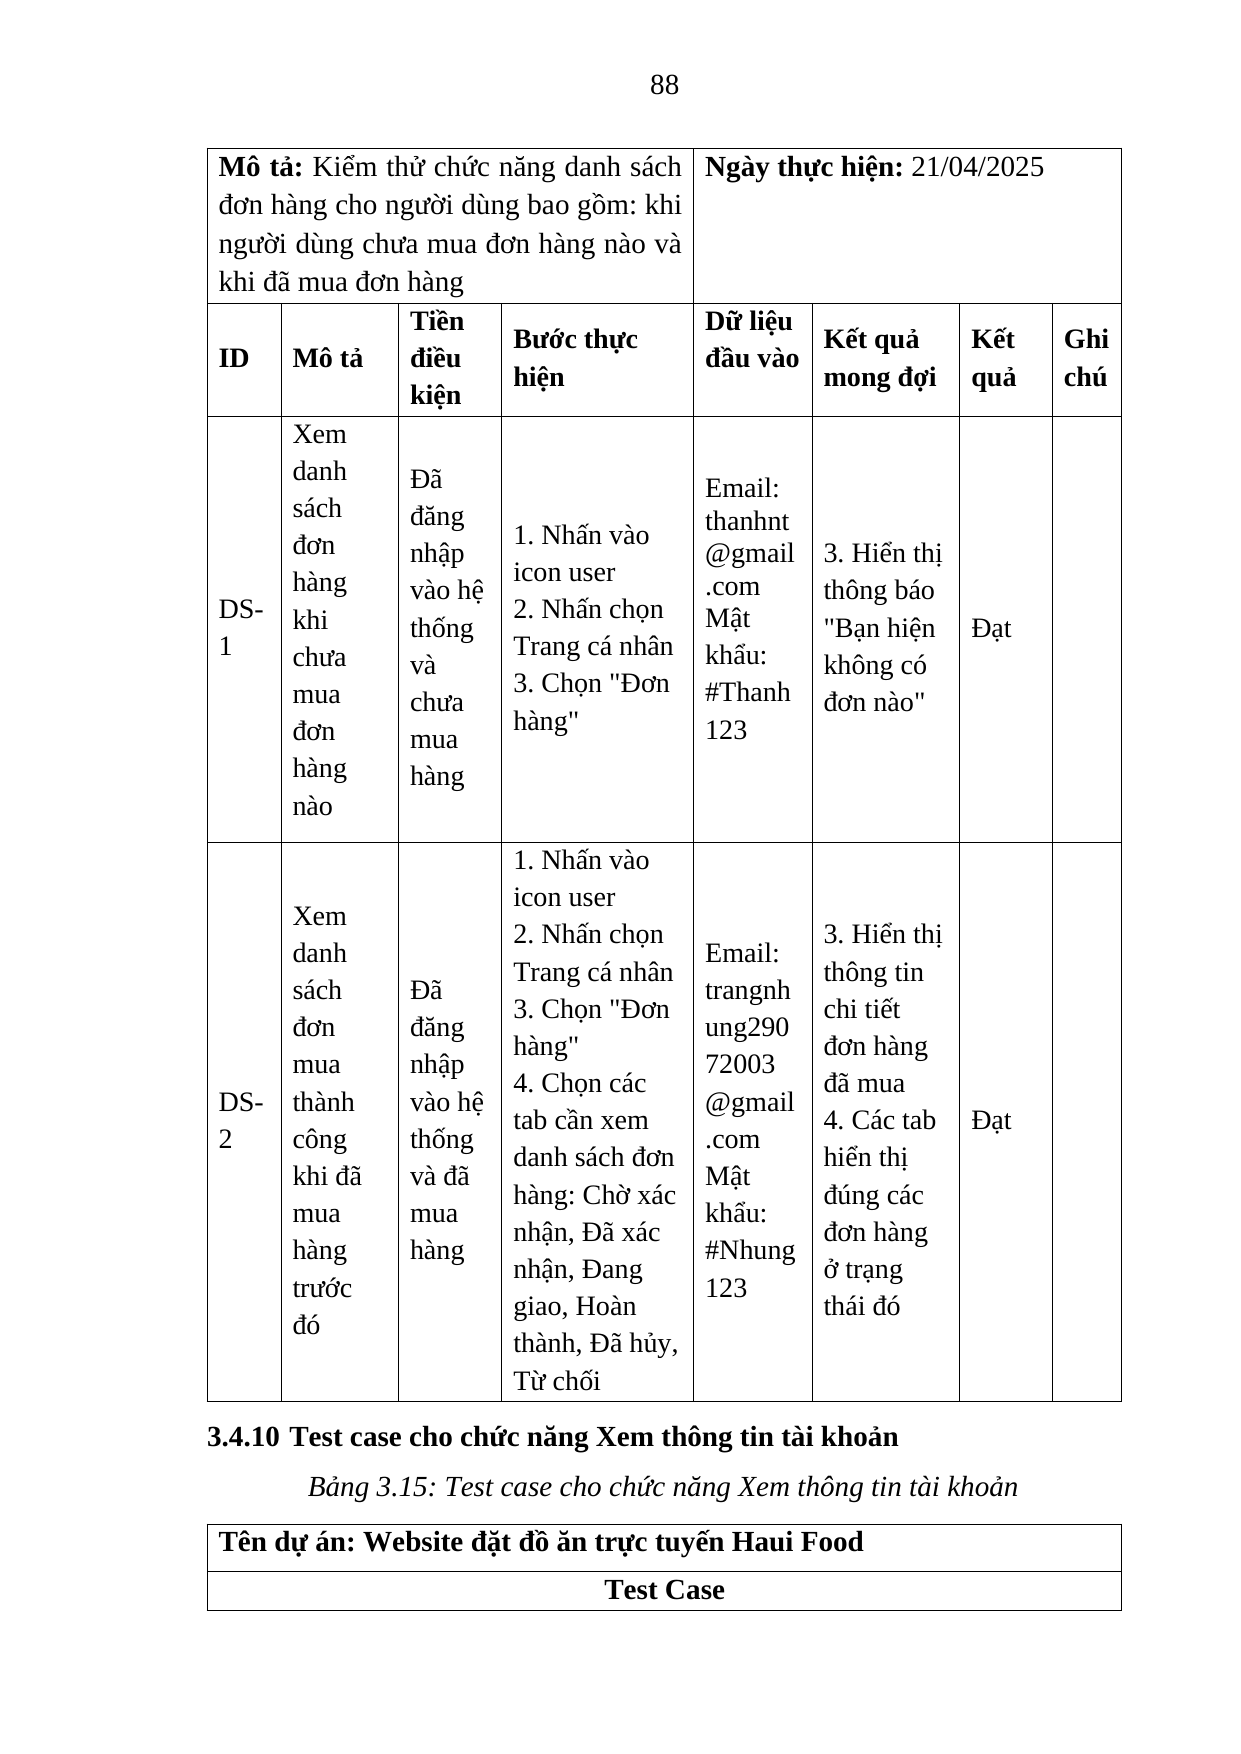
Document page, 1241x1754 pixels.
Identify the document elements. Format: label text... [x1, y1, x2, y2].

table_cell Đạt [960, 417, 1052, 842]
table_cell Email: thanhnt@gmail.com Mật khẩu: #Thanh123 [694, 417, 812, 842]
table_cell 1. Nhấn vào icon user 2. Nhấn chọn Trang cá nhân 3. Chọn "Đơn hàng" 4. Chọn các tab cần xem danh sách đơn hàng: Chờ xác nhận, Đã xác nhận, Đang giao, Hoàn thành, Đã hủy, Từ chối [502, 843, 693, 1401]
table_cell Kết quả [960, 304, 1052, 416]
table_cell Đạt [960, 843, 1052, 1401]
subtitle Test case cho chức năng Xem thông tin tài khoản [207, 1419, 1122, 1452]
table_cell Bước thực hiện [502, 304, 693, 416]
table_cell Test Case [208, 1572, 1121, 1610]
table_cell Mô tả: Kiểm thử chức năng danh sách đơn hàng cho người dùng bao gồm: khi người dùng chưa mua đơn hàng nào và khi đã mua đơn hàng [208, 149, 693, 303]
table_cell Tiền điều kiện [399, 304, 501, 416]
table_header Tên dự án: Website đặt đồ ăn trực tuyến Haui Food [208, 1525, 1121, 1571]
table_cell [1053, 843, 1121, 1401]
table_cell DS-2 [208, 843, 281, 1401]
table_cell Dữ liệu đầu vào [694, 304, 812, 416]
table_cell Đã đăng nhập vào hệ thống và đã mua hàng [399, 843, 501, 1401]
table_cell 1. Nhấn vào icon user 2. Nhấn chọn Trang cá nhân 3. Chọn "Đơn hàng" [502, 417, 693, 842]
table_cell Xem danh sách đơn mua thành công khi đã mua hàng trước đó [282, 843, 398, 1401]
table_cell Mô tả [282, 304, 398, 416]
table_cell Ghi chú [1053, 304, 1121, 416]
table_cell DS-1 [208, 417, 281, 842]
table_cell 3. Hiển thị thông tin chi tiết đơn hàng đã mua 4. Các tab hiển thị đúng các đơn hàng ở trạng thái đó [813, 843, 959, 1401]
table_cell Ngày thực hiện: 21/04/2025 [694, 149, 1121, 303]
table_cell Đã đăng nhập vào hệ thống và chưa mua hàng [399, 417, 501, 842]
table_cell ID [208, 304, 281, 416]
table_cell [1053, 417, 1121, 842]
table_cell Kết quả mong đợi [813, 304, 959, 416]
table_cell Xem danh sách đơn hàng khi chưa mua đơn hàng nào [282, 417, 398, 842]
table_cell Email: trangnhung29072003@gmail.com Mật khẩu: #Nhung123 [694, 843, 812, 1401]
table_cell 3. Hiển thị thông báo "Bạn hiện không có đơn nào" [813, 417, 959, 842]
